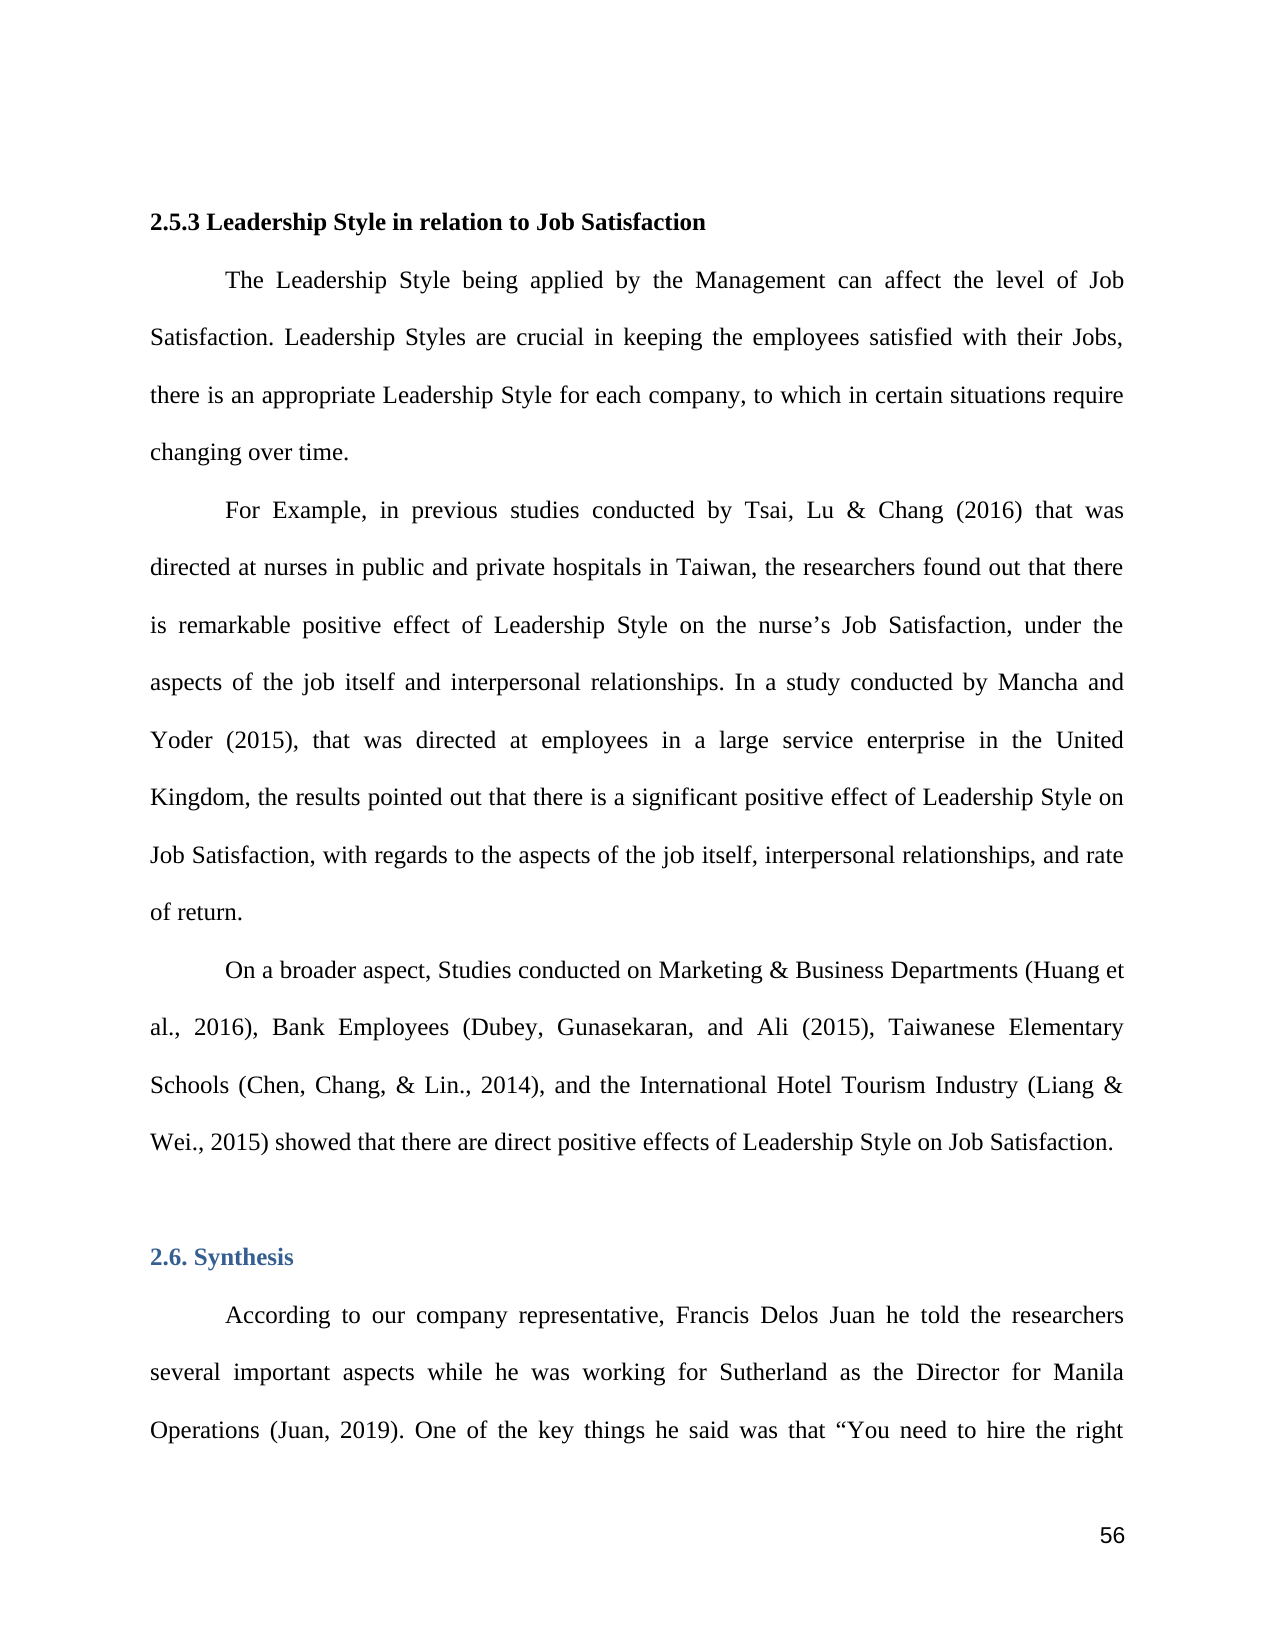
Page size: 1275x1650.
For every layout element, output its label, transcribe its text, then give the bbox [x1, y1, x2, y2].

text For Example, in previous studies conducted by Tsai, Lu & Chang (2016) that was directed at nurses in public and private hospitals in Taiwan, the researchers found out that there is remarkable positive effect of Leadership Style on the nurse’s Job Satisfaction, under the aspects of the job itself and interpersonal relationships. In a study conducted by Mancha and Yoder (2015), that was directed at employees in a large service enterprise in the United Kingdom, the results pointed out that there is a significant positive effect of Leadership Style on Job Satisfaction, with regards to the aspects of the job itself, interpersonal relationships, and rate of return. [150, 495, 1125, 926]
subtitle 2.6. Synthesis [150, 1242, 1125, 1271]
subtitle 2.5.3 Leadership Style in relation to Job Satisfaction [150, 207, 1125, 236]
text The Leadership Style being applied by the Management can affect the level of Job Satisfaction. Leadership Styles are crucial in keeping the employees satisfied with their Jobs, there is an appropriate Leadership Style for each company, to which in certain situations require changing over time. [150, 265, 1125, 466]
text On a broader aspect, Studies conducted on Marketing & Business Departments (Huang et al., 2016), Bank Employees (Dubey, Gunasekaran, and Ali (2015), Taiwanese Elementary Schools (Chen, Chang, & Lin., 2014), and the International Hotel Tourism Industry (Liang & Wei., 2015) showed that there are direct positive effects of Leadership Style on Job Satisfaction. [150, 955, 1125, 1156]
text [150, 1300, 1125, 1444]
